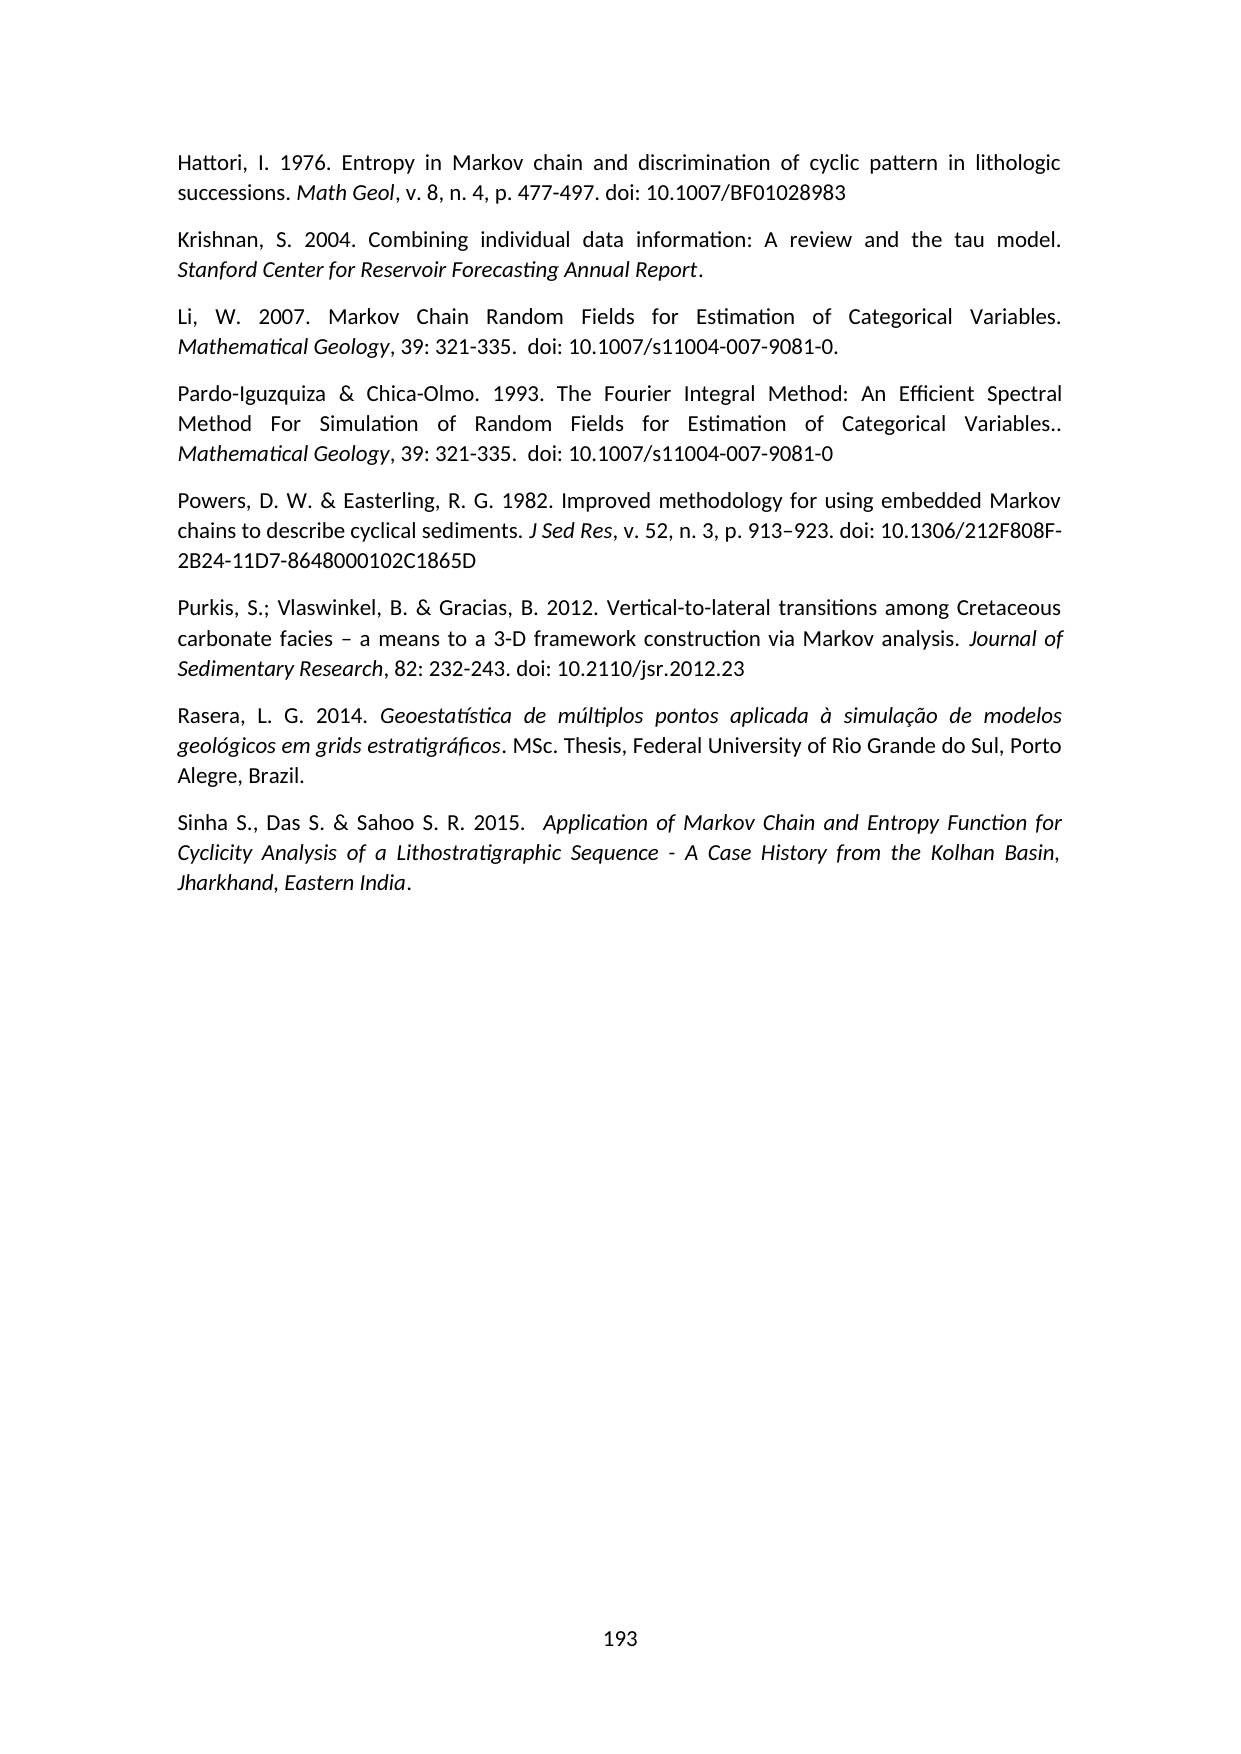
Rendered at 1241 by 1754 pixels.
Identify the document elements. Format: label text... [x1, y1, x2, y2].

text Hattori, I. 1976. Entropy in Markov chain and discrimination of cyclic pattern in lithologic successions. Math Geol, v. 8, n. 4, p. 477-497. doi: 10.1007/BF01028983 [177, 148, 1063, 206]
text Krishnan, S. 2004. Combining individual data information: A review and the tau model. Stanford Center for Reservoir Forecasting Annual Report. [177, 225, 1063, 283]
text Sinha S., Das S. & Sahoo S. R. 2015. Application of Markov Chain and Entropy Function for Cyclicity Analysis of a Lithostratigraphic Sequence - A Case History from the Kolhan Basin, Jharkhand, Eastern India. [177, 808, 1063, 896]
text Purkis, S.; Vlaswinkel, B. & Gracias, B. 2012. Vertical-to-lateral transitions among Cretaceous carbonate facies – a means to a 3-D framework construction via Markov analysis. Journal of Sedimentary Research, 82: 232-243. doi: 10.2110/jsr.2012.23 [177, 593, 1063, 682]
text Powers, D. W. & Easterling, R. G. 1982. Improved methodology for using embedded Markov chains to describe cyclical sediments. J Sed Res, v. 52, n. 3, p. 913–923. doi: 10.1306/212F808F-2B24-11D7-8648000102C1865D [177, 486, 1063, 574]
text Rasera, L. G. 2014. Geoestatística de múltiplos pontos aplicada à simulação de modelos geológicos em grids estratigráficos. MSc. Thesis, Federal University of Rio Grande do Sul, Porto Alegre, Brazil. [177, 701, 1063, 789]
text Li, W. 2007. Markov Chain Random Fields for Estimation of Categorical Variables. Mathematical Geology, 39: 321-335. doi: 10.1007/s11004-007-9081-0. [177, 302, 1063, 360]
text Pardo-Iguzquiza & Chica-Olmo. 1993. The Fourier Integral Method: An Efficient Spectral Method For Simulation of Random Fields for Estimation of Categorical Variables.. Mathematical Geology, 39: 321-335. doi: 10.1007/s11004-007-9081-0 [177, 379, 1063, 467]
